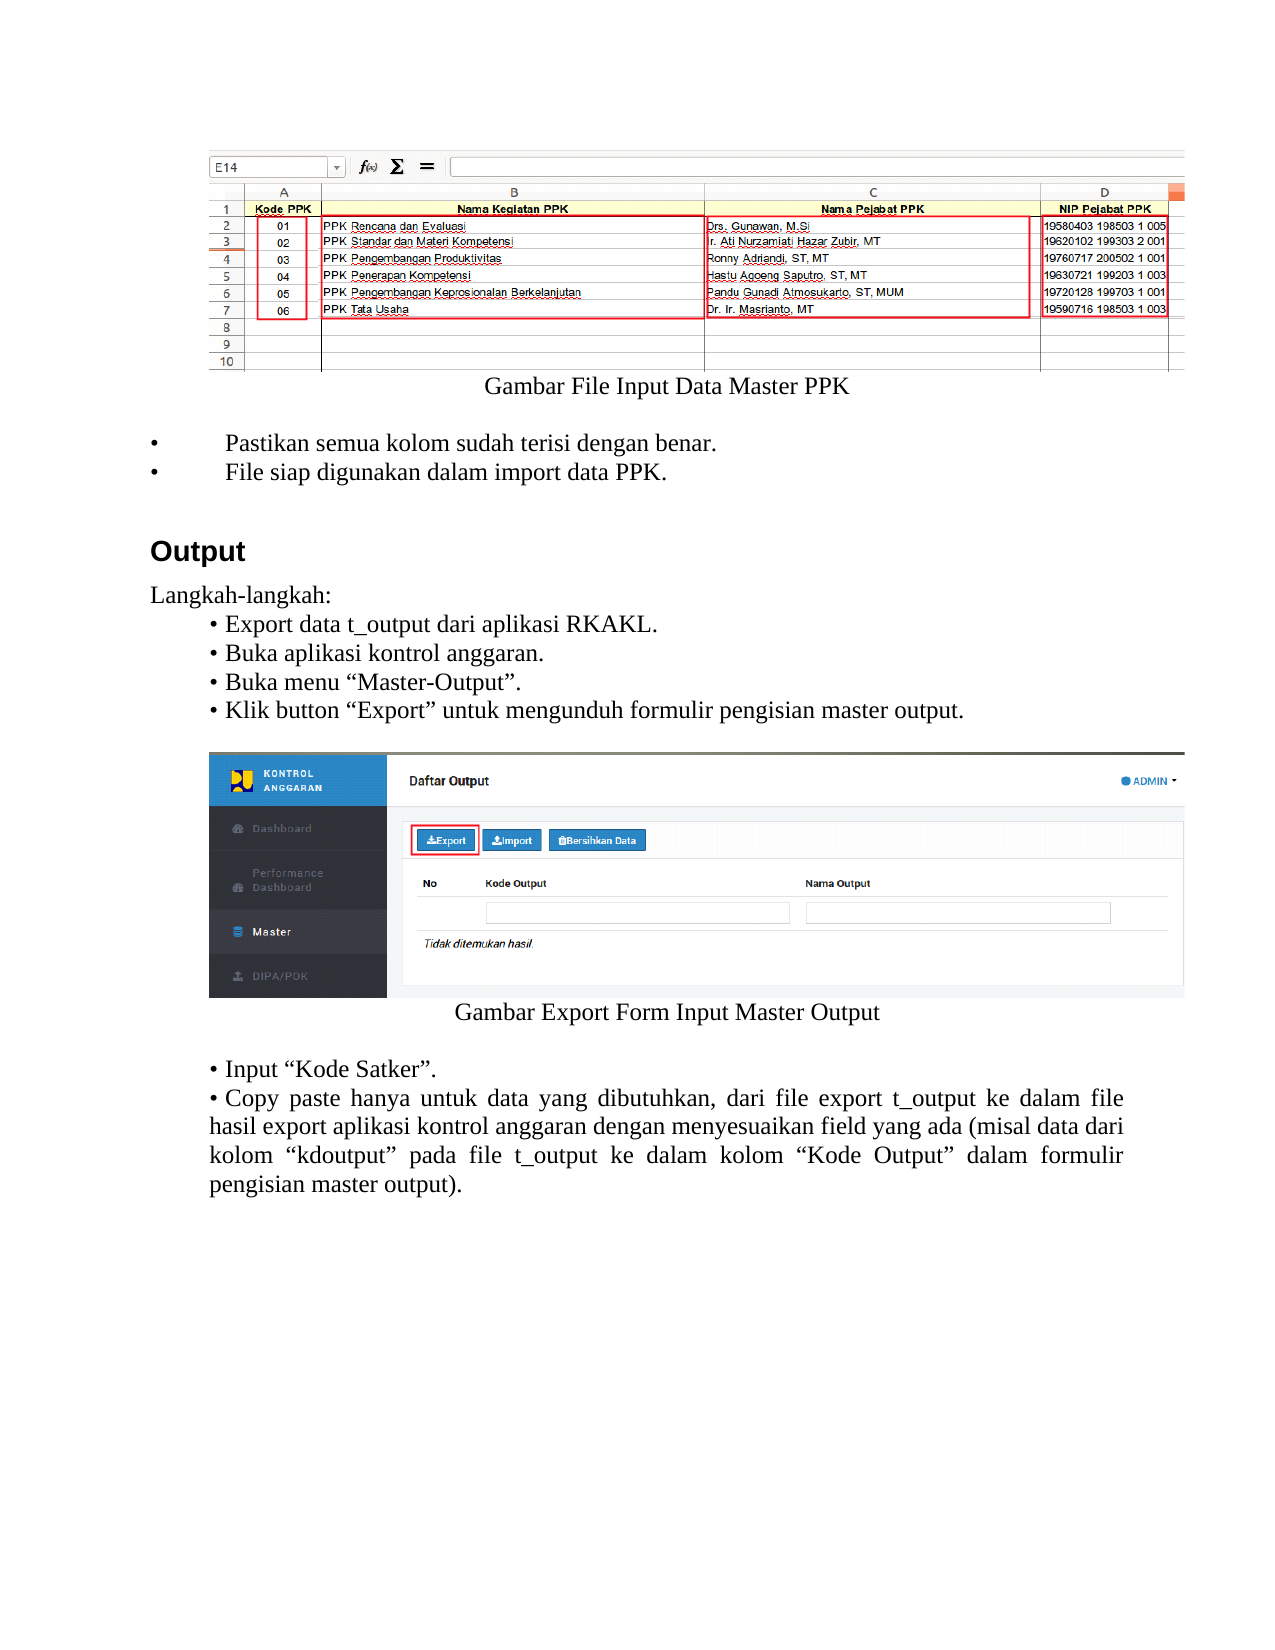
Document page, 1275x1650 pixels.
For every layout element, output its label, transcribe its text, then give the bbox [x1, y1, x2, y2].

list Klik button “Export” untuk mengunduh formulir pengisian master output. [209, 695, 1125, 724]
list Buka menu “Master-Output”. [209, 667, 1125, 695]
picture [209, 752, 1185, 998]
list Pastikan semua kolom sudah terisi dengan benar. [150, 428, 1125, 457]
text Gambar Export Form Input Master Output [209, 998, 1125, 1026]
list File siap digunakan dalam import data PPK. [150, 457, 1125, 486]
list Input “Kode Satker”. [209, 1054, 1125, 1083]
list Buka aplikasi kontrol anggaran. [209, 638, 1125, 667]
picture [209, 150, 1185, 372]
list Copy paste hanya untuk data yang dibutuhkan, dari file export t_output ke dalam file hasil export aplikasi kontrol anggaran dengan menyesuaikan field yang ada (misal data dari kolom “kdoutput” pada file t_output ke dalam kolom “Kode Output” dalam formulir pengisian master output). [209, 1083, 1125, 1198]
text Gambar File Input Data Master PPK [209, 372, 1125, 400]
list Export data t_output dari aplikasi RKAKL. [209, 609, 1125, 638]
text Langkah-langkah: [150, 580, 1125, 609]
text Output [150, 534, 1125, 568]
